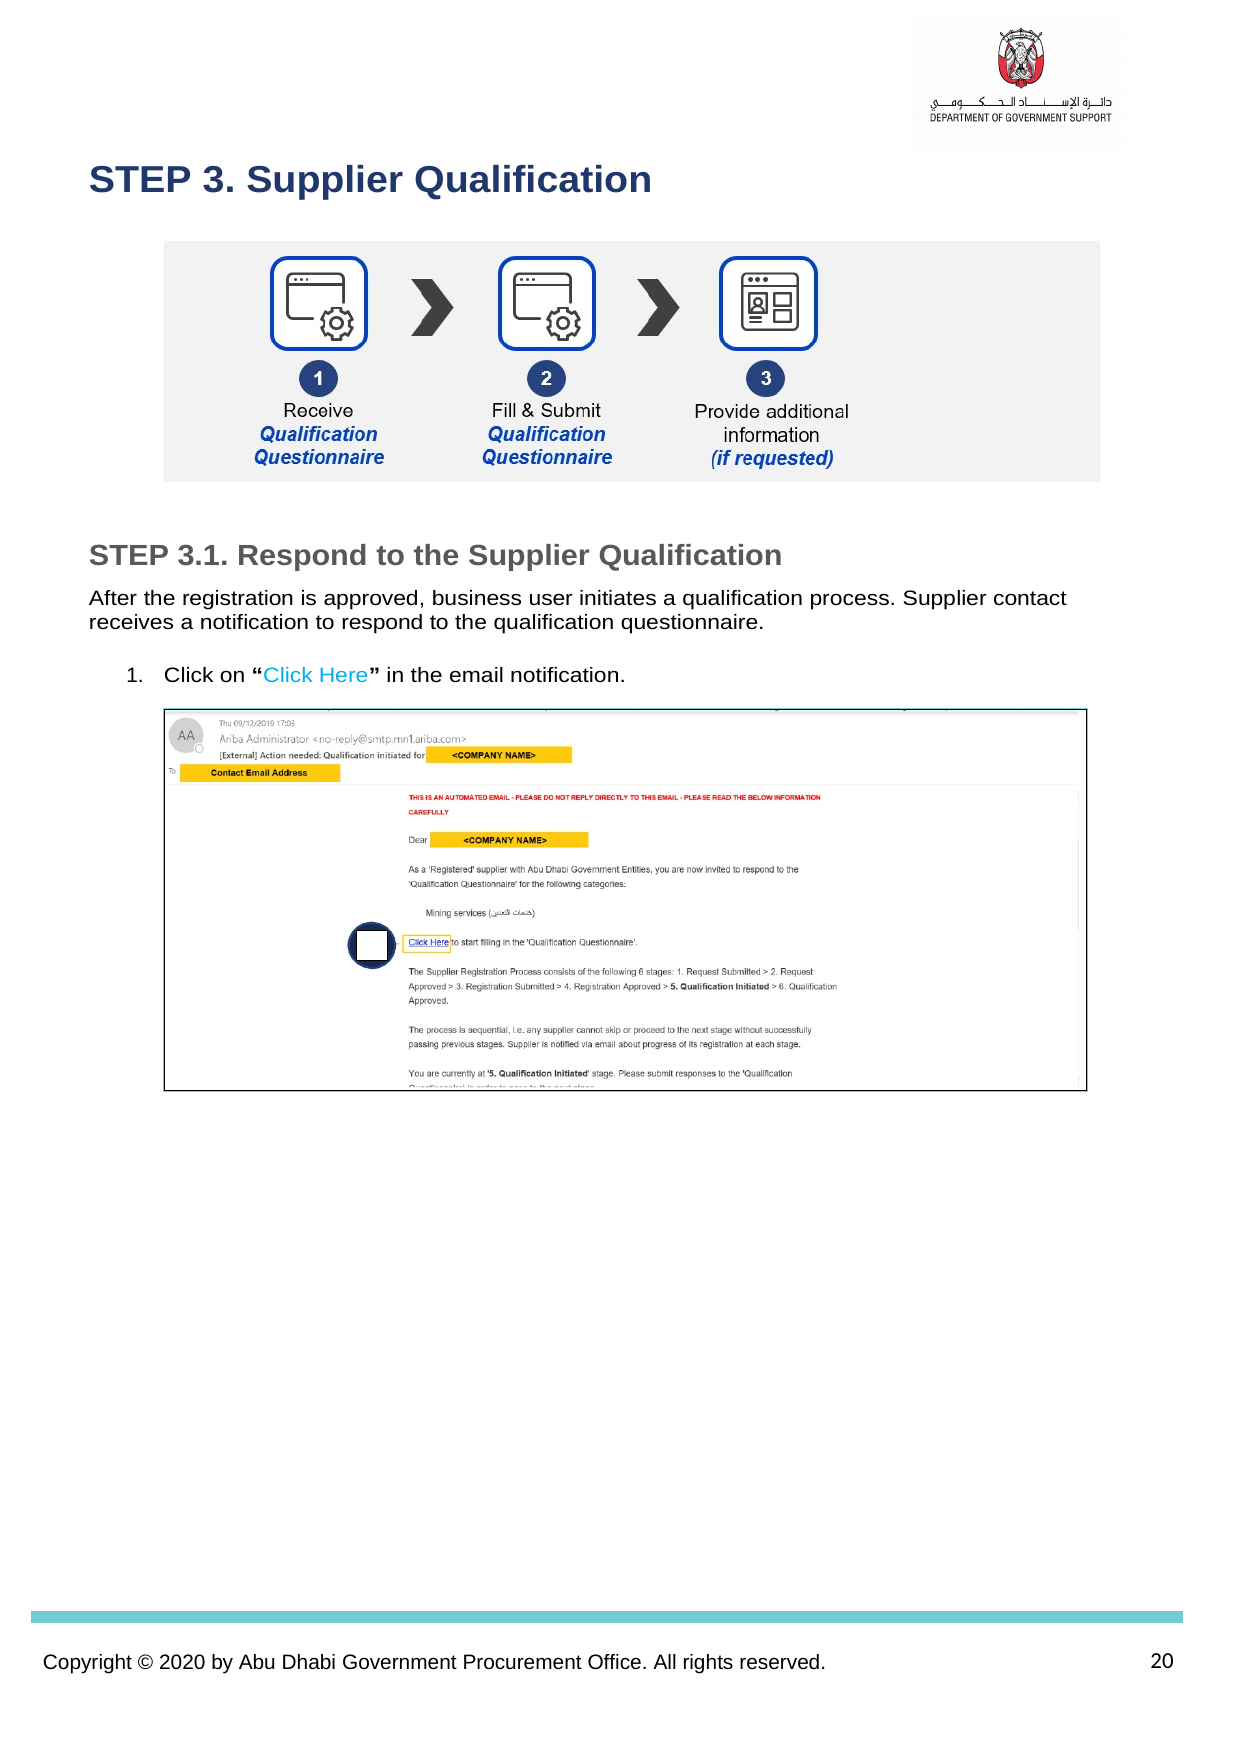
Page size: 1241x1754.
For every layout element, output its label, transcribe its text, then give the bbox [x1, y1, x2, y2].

list Click on “Click Here” in the email notification. [126, 663, 1194, 687]
picture [165, 710, 1086, 1090]
picture [163, 238, 1101, 482]
picture [911, 14, 1126, 150]
subtitle STEP 3.1. Respond to the Supplier Qualification [89, 538, 1194, 572]
text After the registration is approved, business user initiates a qualification process. Supplier contact receives a notification to respond to the qualification questionnaire. [89, 585, 1110, 634]
text STEP 3. Supplier Qualification [89, 158, 1194, 201]
